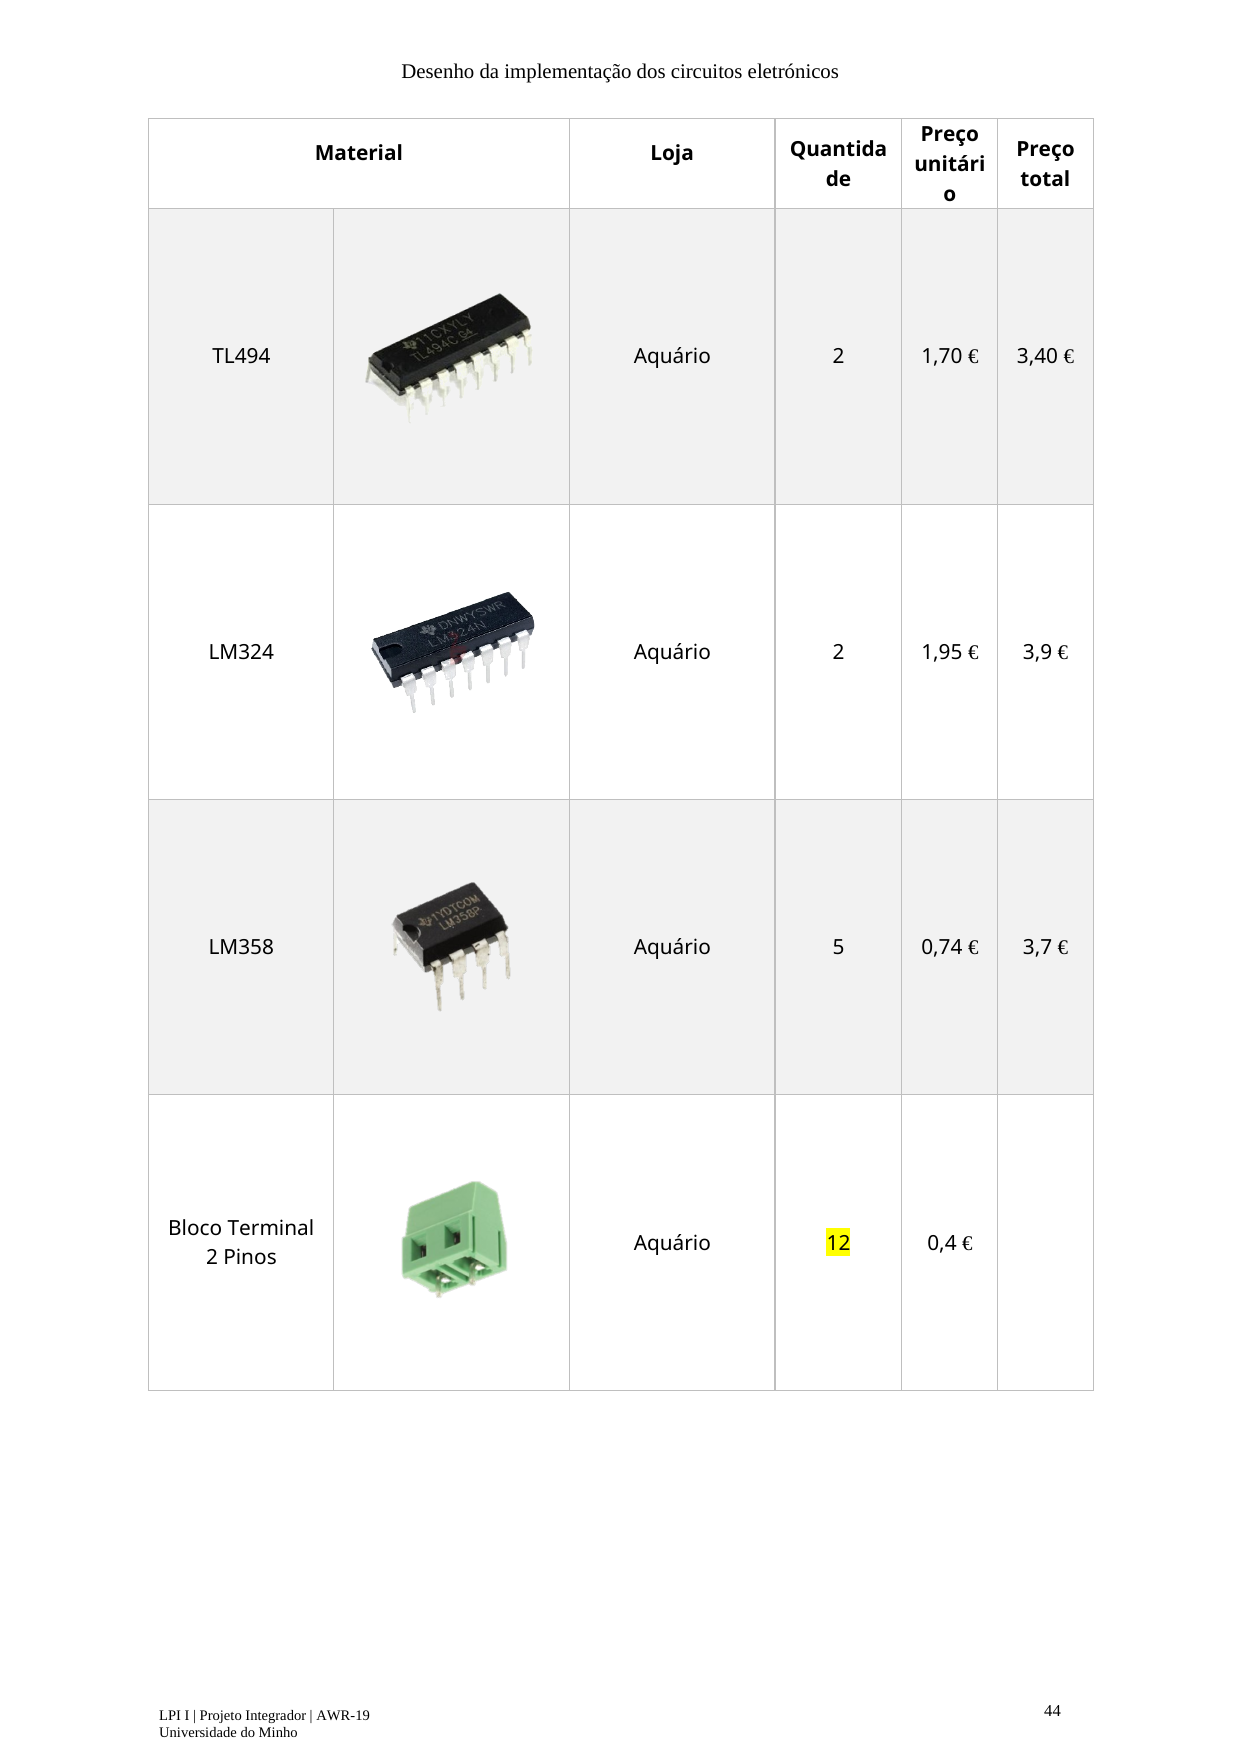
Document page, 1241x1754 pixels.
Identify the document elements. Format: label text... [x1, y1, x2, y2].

table_header Preço total [998, 119, 1093, 208]
table_cell 0,74 € [902, 800, 997, 1094]
table_cell [334, 800, 569, 1094]
table_cell 2 [776, 209, 901, 504]
picture [353, 266, 550, 446]
picture [353, 1167, 555, 1319]
table_cell Aquário [570, 505, 774, 799]
table_cell Bloco Terminal 2 Pinos [149, 1095, 333, 1389]
table_cell 1,70 € [902, 209, 997, 504]
table_cell LM324 [149, 505, 333, 799]
table_cell Aquário [570, 800, 774, 1094]
table_cell 5 [776, 800, 901, 1094]
table_header Material [149, 119, 569, 208]
picture [363, 562, 541, 740]
table_cell LM358 [149, 800, 333, 1094]
table_header Quantidade [776, 119, 901, 208]
table_header Preço unitário [902, 119, 997, 208]
table_cell 12 [776, 1095, 901, 1389]
table_cell 3,9 € [998, 505, 1093, 799]
picture [354, 855, 549, 1039]
table_cell 3,40 € [998, 209, 1093, 504]
table_cell Aquário [570, 209, 774, 504]
table_cell [334, 505, 569, 799]
table_cell TL494 [149, 209, 333, 504]
table_cell [334, 1095, 569, 1389]
table_cell [334, 209, 569, 504]
table_header Loja [570, 119, 774, 208]
table_cell 0,4 € [902, 1095, 997, 1389]
table_cell [998, 1095, 1093, 1389]
table_cell 1,95 € [902, 505, 997, 799]
table_cell Aquário [570, 1095, 774, 1389]
table_cell 2 [776, 505, 901, 799]
table_cell 3,7 € [998, 800, 1093, 1094]
